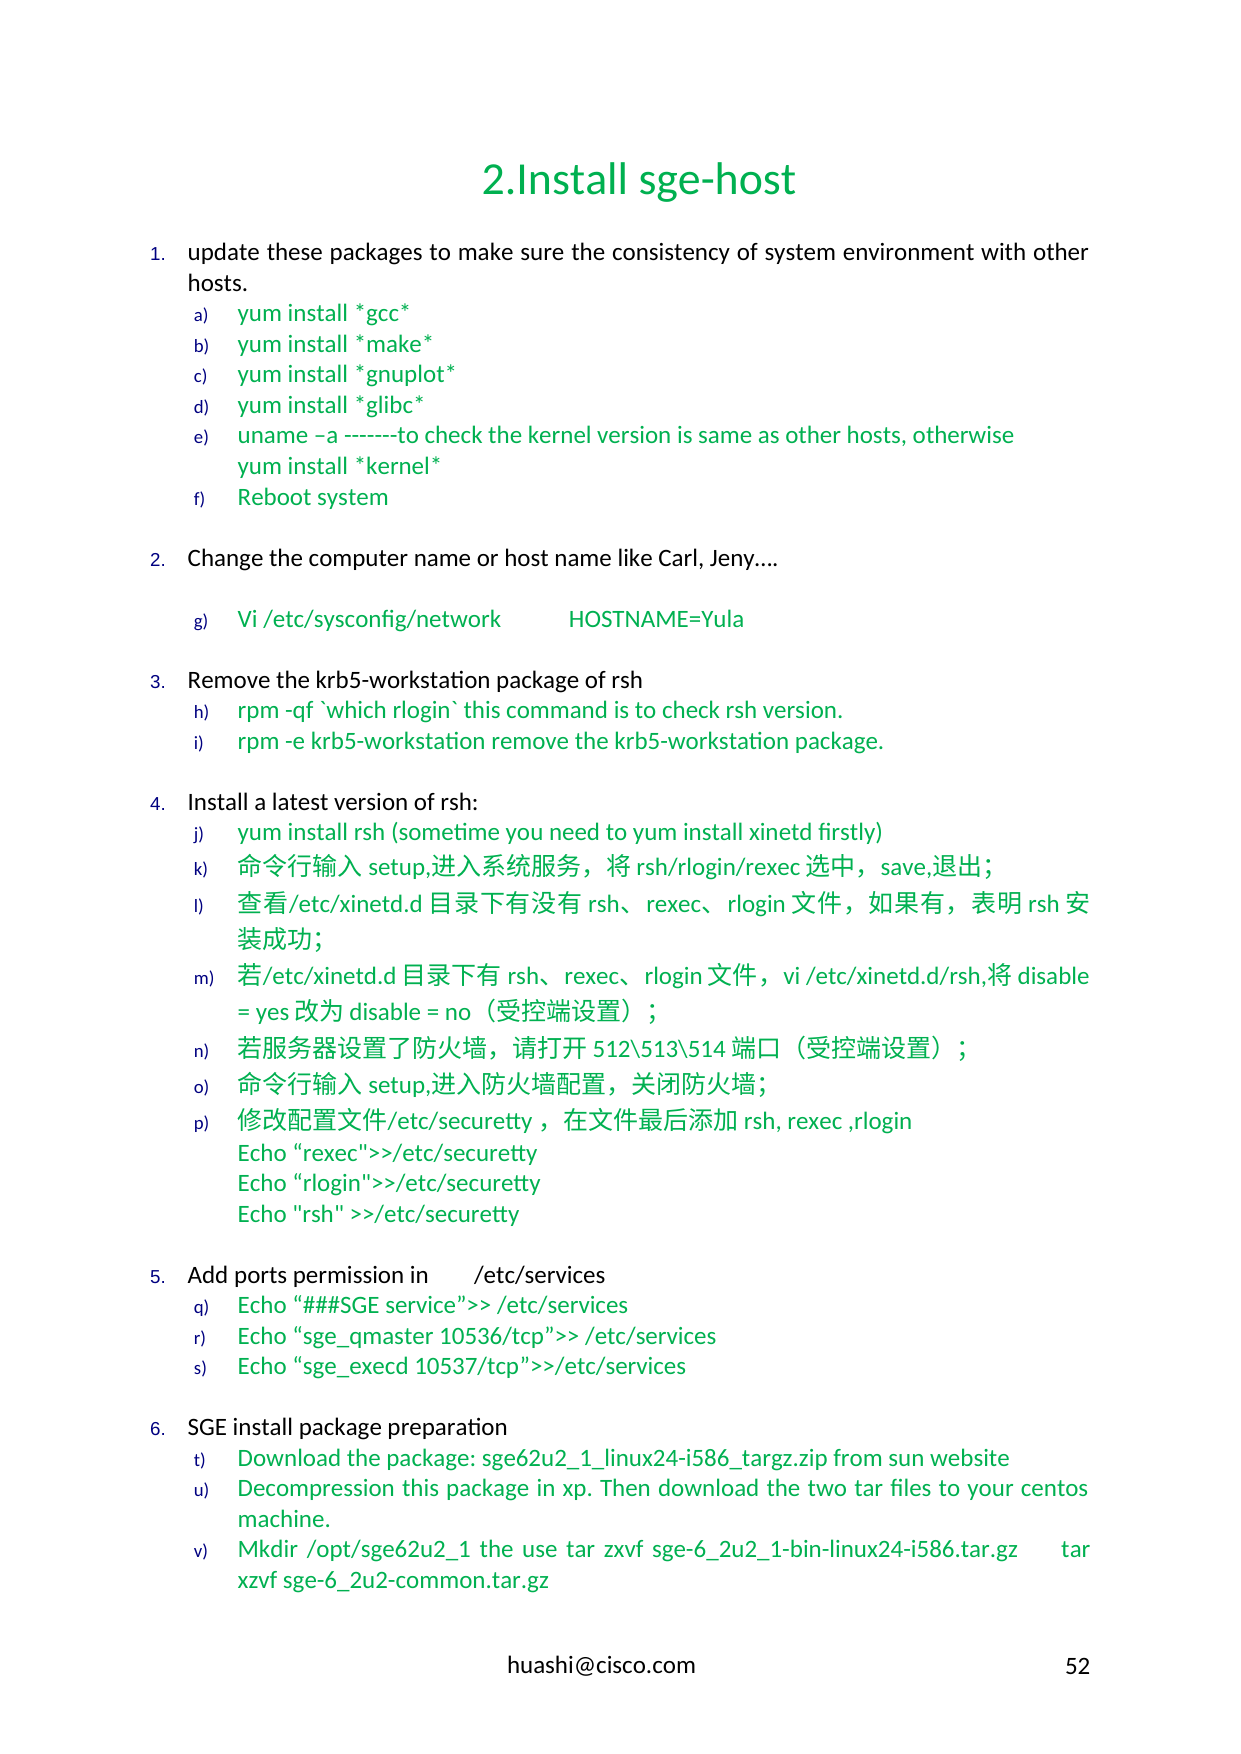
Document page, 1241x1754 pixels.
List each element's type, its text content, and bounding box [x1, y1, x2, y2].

list SGE install package preparation [150, 1412, 1090, 1442]
list Echo “sge_qmaster 10536/tcp”>> /etc/services [194, 1320, 1090, 1351]
text Echo "rsh" >>/etc/securetty [237, 1198, 1090, 1228]
list Vi /etc/sysconfig/network HOSTNAME=Yula [194, 603, 1090, 633]
list Echo “###SGE service”>> /etc/services [194, 1289, 1090, 1320]
list yum install rsh (sometime you need to yum install xinetd firstly) [194, 816, 1090, 847]
list update these packages to make sure the consistency of system environment with other hosts. [150, 236, 1090, 297]
list yum install *make* [194, 328, 1090, 358]
list 若/etc/xinetd.d目录下有rsh、rexec、rlogin文件，vi /etc/xinetd.d/rsh,将disable = yes改为disable = no（受控端设置）； [194, 956, 1090, 1028]
list Add ports permission in /etc/services [150, 1259, 1090, 1289]
list 修改配置文件/etc/securetty ，在文件最后添加 rsh, rexec ,rlogin [194, 1101, 1090, 1137]
text yum install *kernel* [194, 450, 1090, 481]
list 查看/etc/xinetd.d目录下有没有rsh、rexec、rlogin文件，如果有，表明rsh安装成功； [194, 883, 1090, 956]
list 命令行输入 setup,进入防火墙配置，关闭防火墙； [194, 1064, 1090, 1101]
list rpm -qf `which rlogin` this command is to check rsh version. [194, 694, 1090, 725]
list Mkdir /opt/sge62u2_1 the use tar zxvf sge-6_2u2_1-bin-linux24-i586.tar.gz tar xzvf sge-6_2u2-common.tar.gz [194, 1534, 1090, 1595]
list yum install *gcc* [194, 297, 1090, 328]
list Decompression this package in xp. Then download the two tar files to your centos machine. [194, 1473, 1090, 1534]
list Change the computer name or host name like Carl, Jeny…. [150, 542, 1090, 572]
list Install a latest version of rsh: [150, 786, 1090, 816]
list Echo “sge_execd 10537/tcp”>>/etc/services [194, 1351, 1090, 1381]
list Remove the krb5-workstation package of rsh [150, 664, 1090, 694]
list yum install *glibc* [194, 389, 1090, 419]
text Echo “rlogin">>/etc/securetty [237, 1167, 1090, 1198]
list 命令行输入 setup,进入系统服务，将rsh/rlogin/rexec选中，save,退出； [194, 847, 1090, 883]
list Download the package: sge62u2_1_linux24-i586_targz.zip from sun website [194, 1442, 1090, 1473]
list uname –a -------to check the kernel version is same as other hosts, otherwise [194, 419, 1090, 450]
text 2.Install sge-host [187, 150, 1090, 206]
list rpm -e krb5-workstation remove the krb5-workstation package. [194, 725, 1090, 755]
list yum install *gnuplot* [194, 358, 1090, 389]
list Reboot system [194, 481, 1090, 511]
text Echo “rexec">>/etc/securetty [237, 1137, 1090, 1167]
list 若服务器设置了防火墙，请打开512\513\514端口（受控端设置）； [194, 1028, 1090, 1064]
